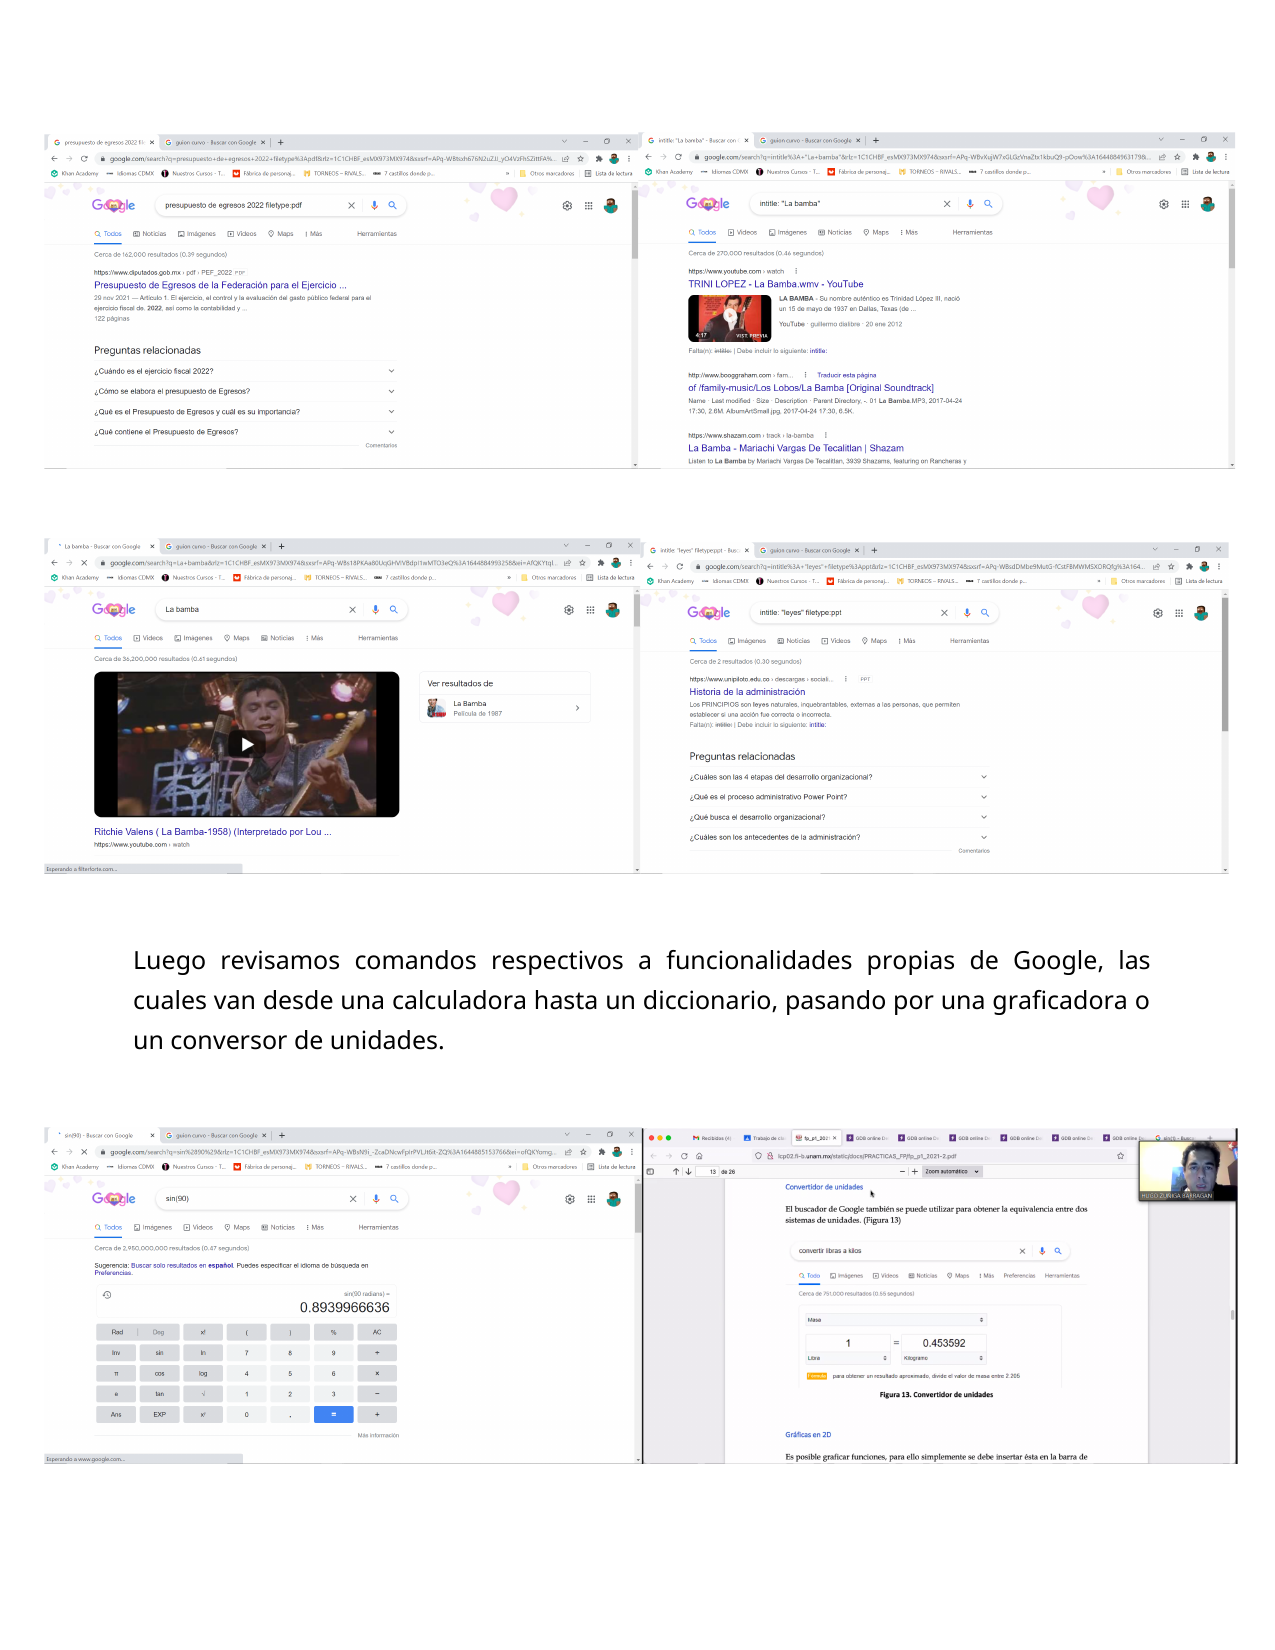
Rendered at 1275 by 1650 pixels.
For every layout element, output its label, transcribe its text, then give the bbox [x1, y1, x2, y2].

text Luego revisamos comandos respectivos a funcionalidades propias de Google, las cuales van desde una calculadora hasta un diccionario, pasando por una graficadora o un conversor de unidades. [133, 943, 1152, 1057]
picture [44, 538, 1229, 874]
picture [44, 1127, 1238, 1464]
picture [44, 132, 1236, 469]
